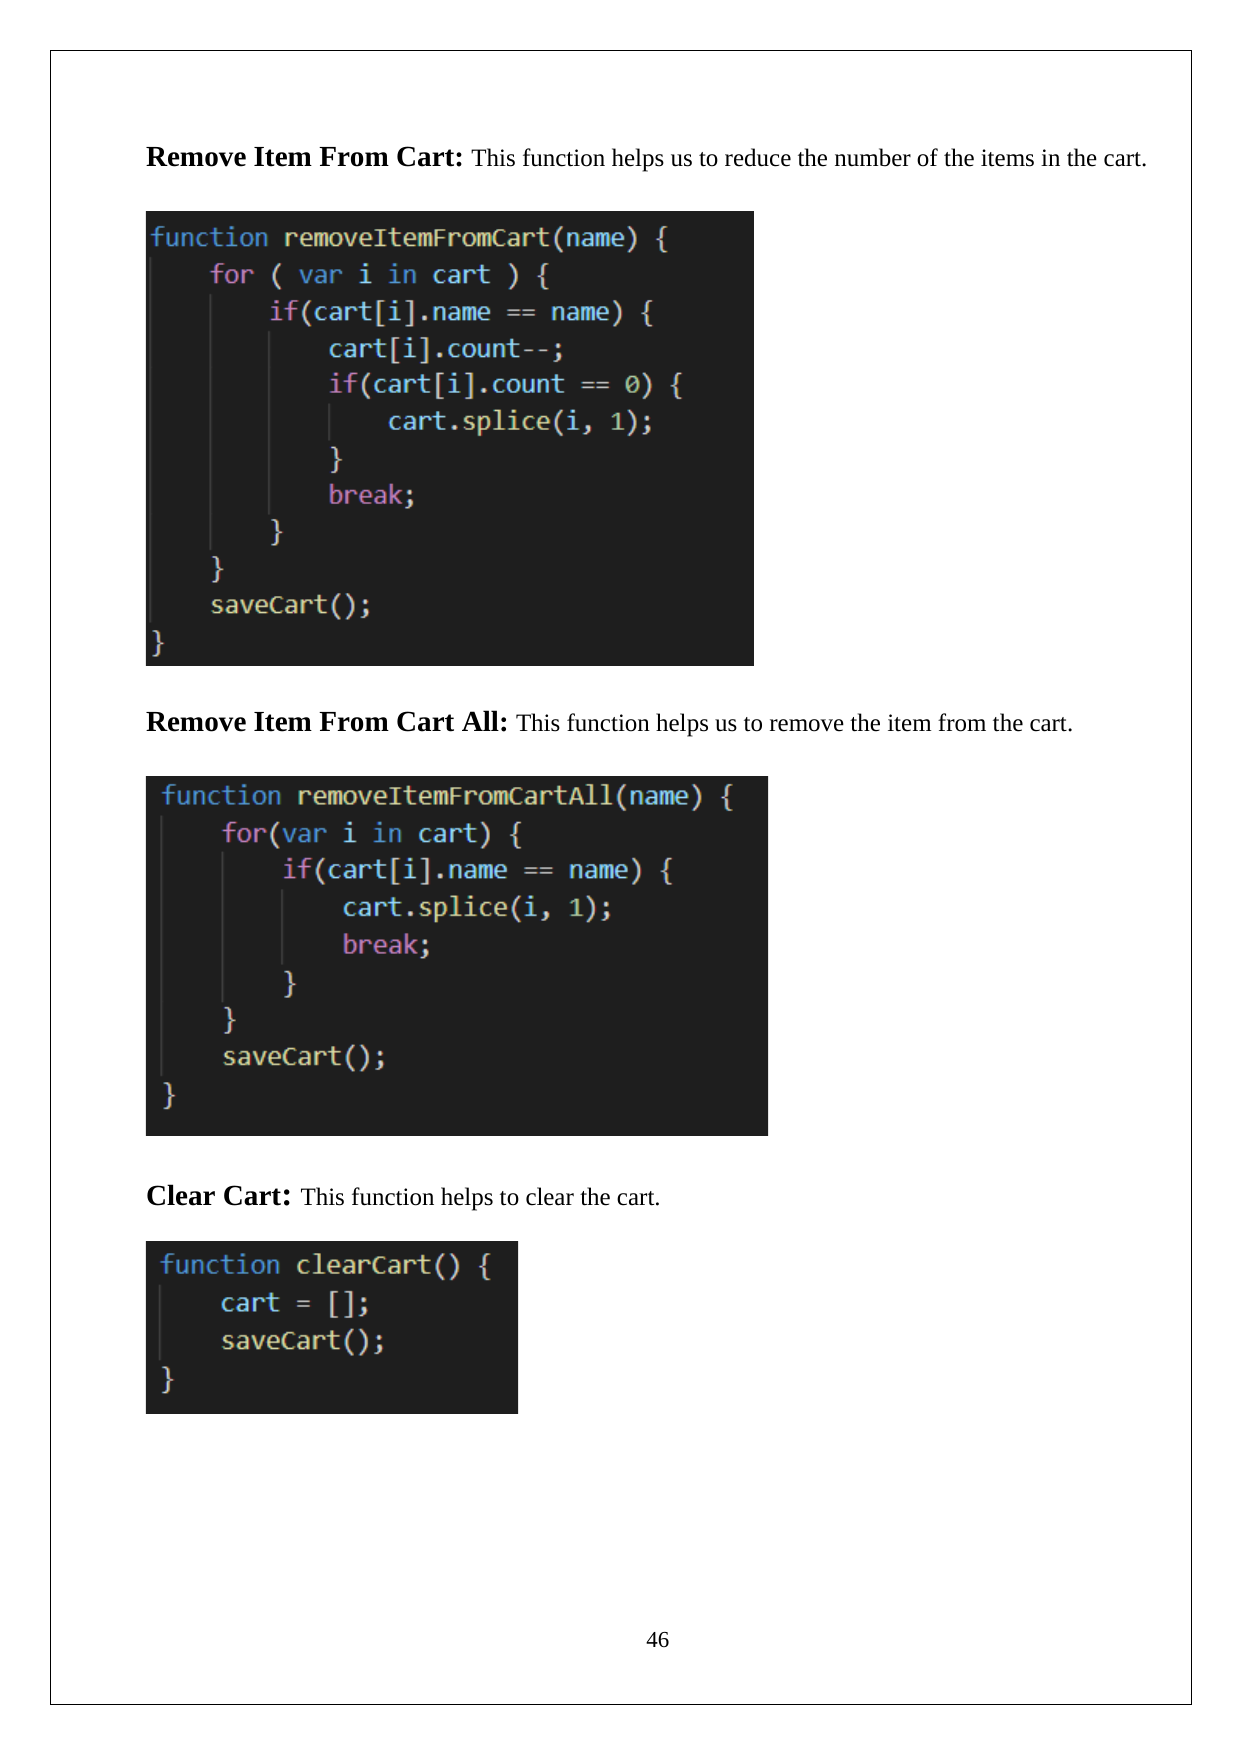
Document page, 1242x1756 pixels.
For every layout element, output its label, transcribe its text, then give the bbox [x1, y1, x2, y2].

picture [145, 776, 769, 1136]
text Remove Item From Cart: This function helps us to reduce the number of the items in the cart. [146, 139, 1158, 173]
picture [145, 1241, 519, 1414]
picture [145, 211, 754, 666]
text Clear Cart: This function helps to clear the cart. [146, 1174, 1158, 1213]
text Remove Item From Cart All: This function helps us to remove the item from the cart. [146, 704, 1158, 738]
